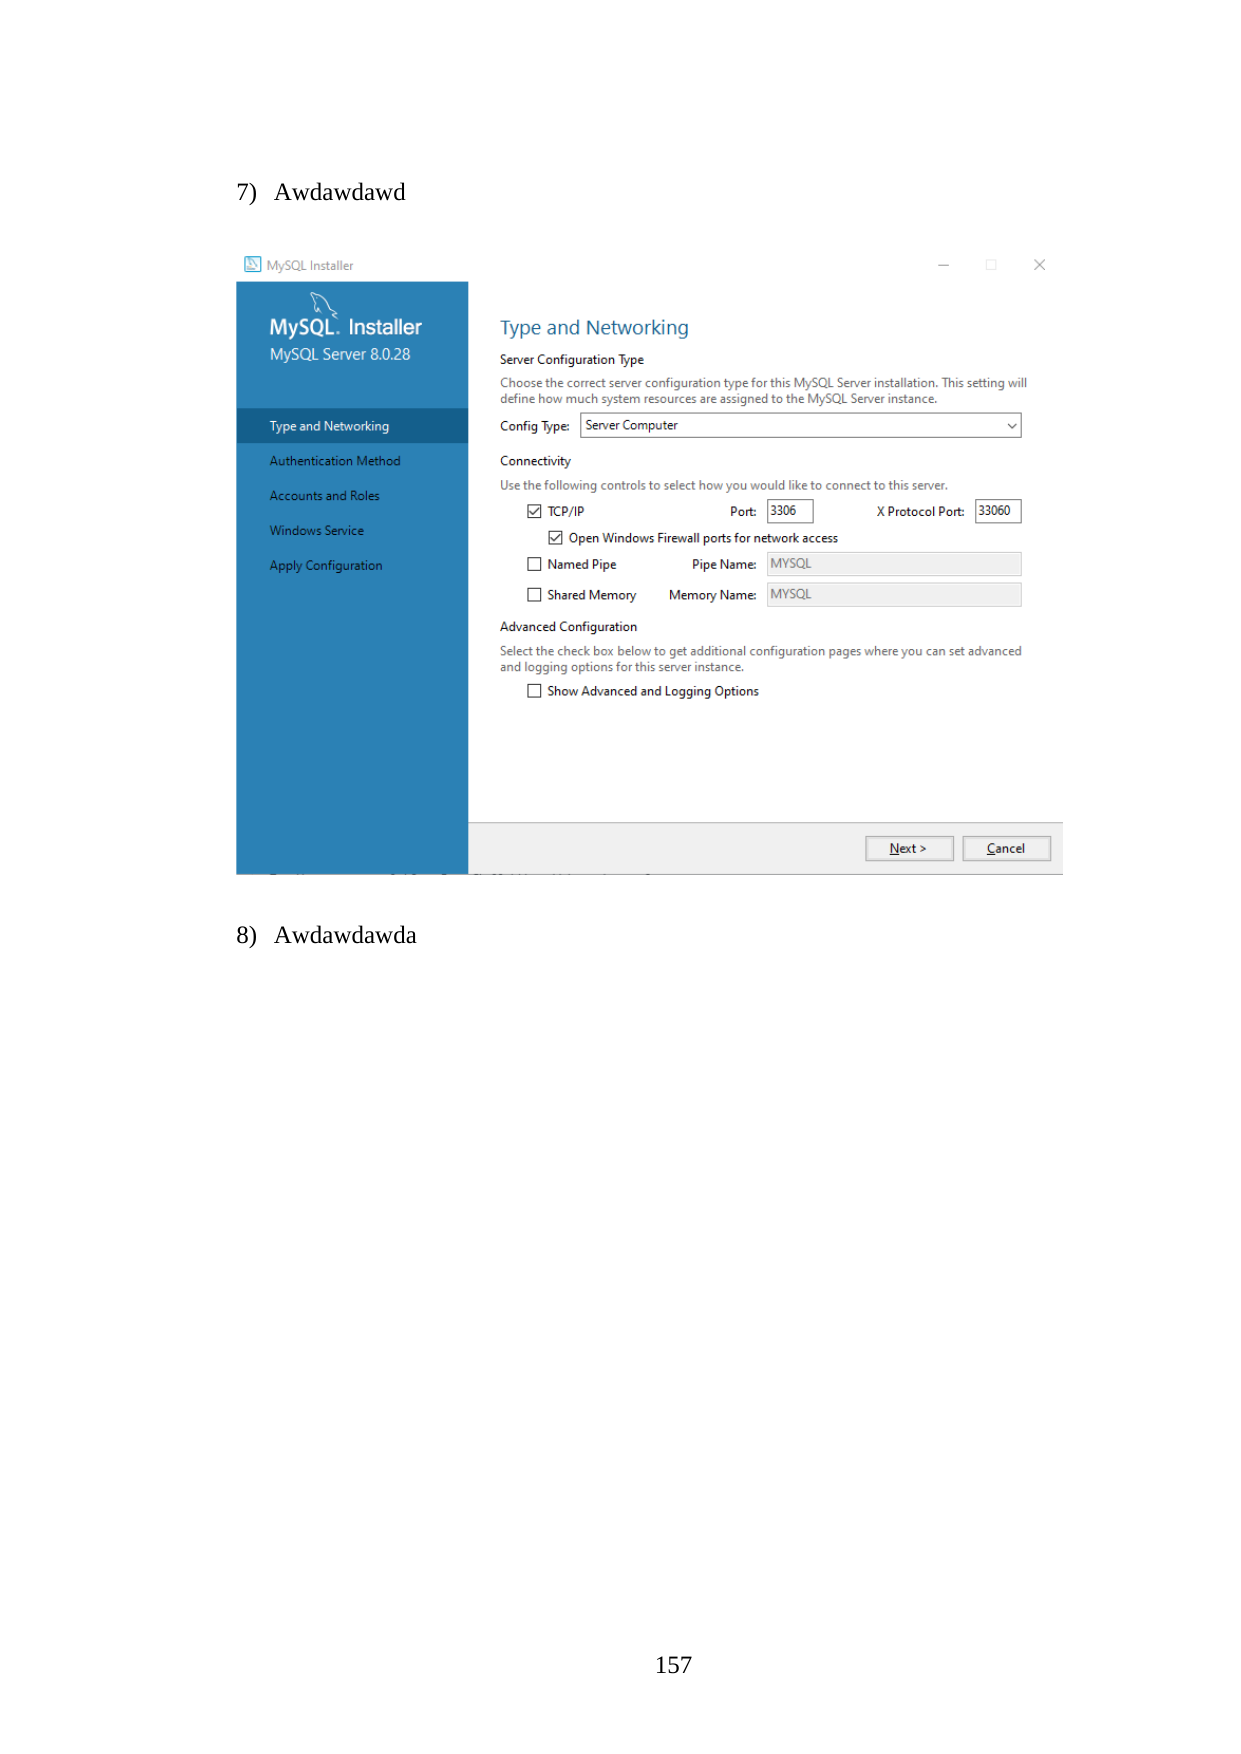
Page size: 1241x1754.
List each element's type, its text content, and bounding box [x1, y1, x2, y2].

list Awdawdawd [236, 177, 1063, 206]
picture [236, 251, 1063, 875]
list Awdawdawda [236, 920, 1063, 949]
